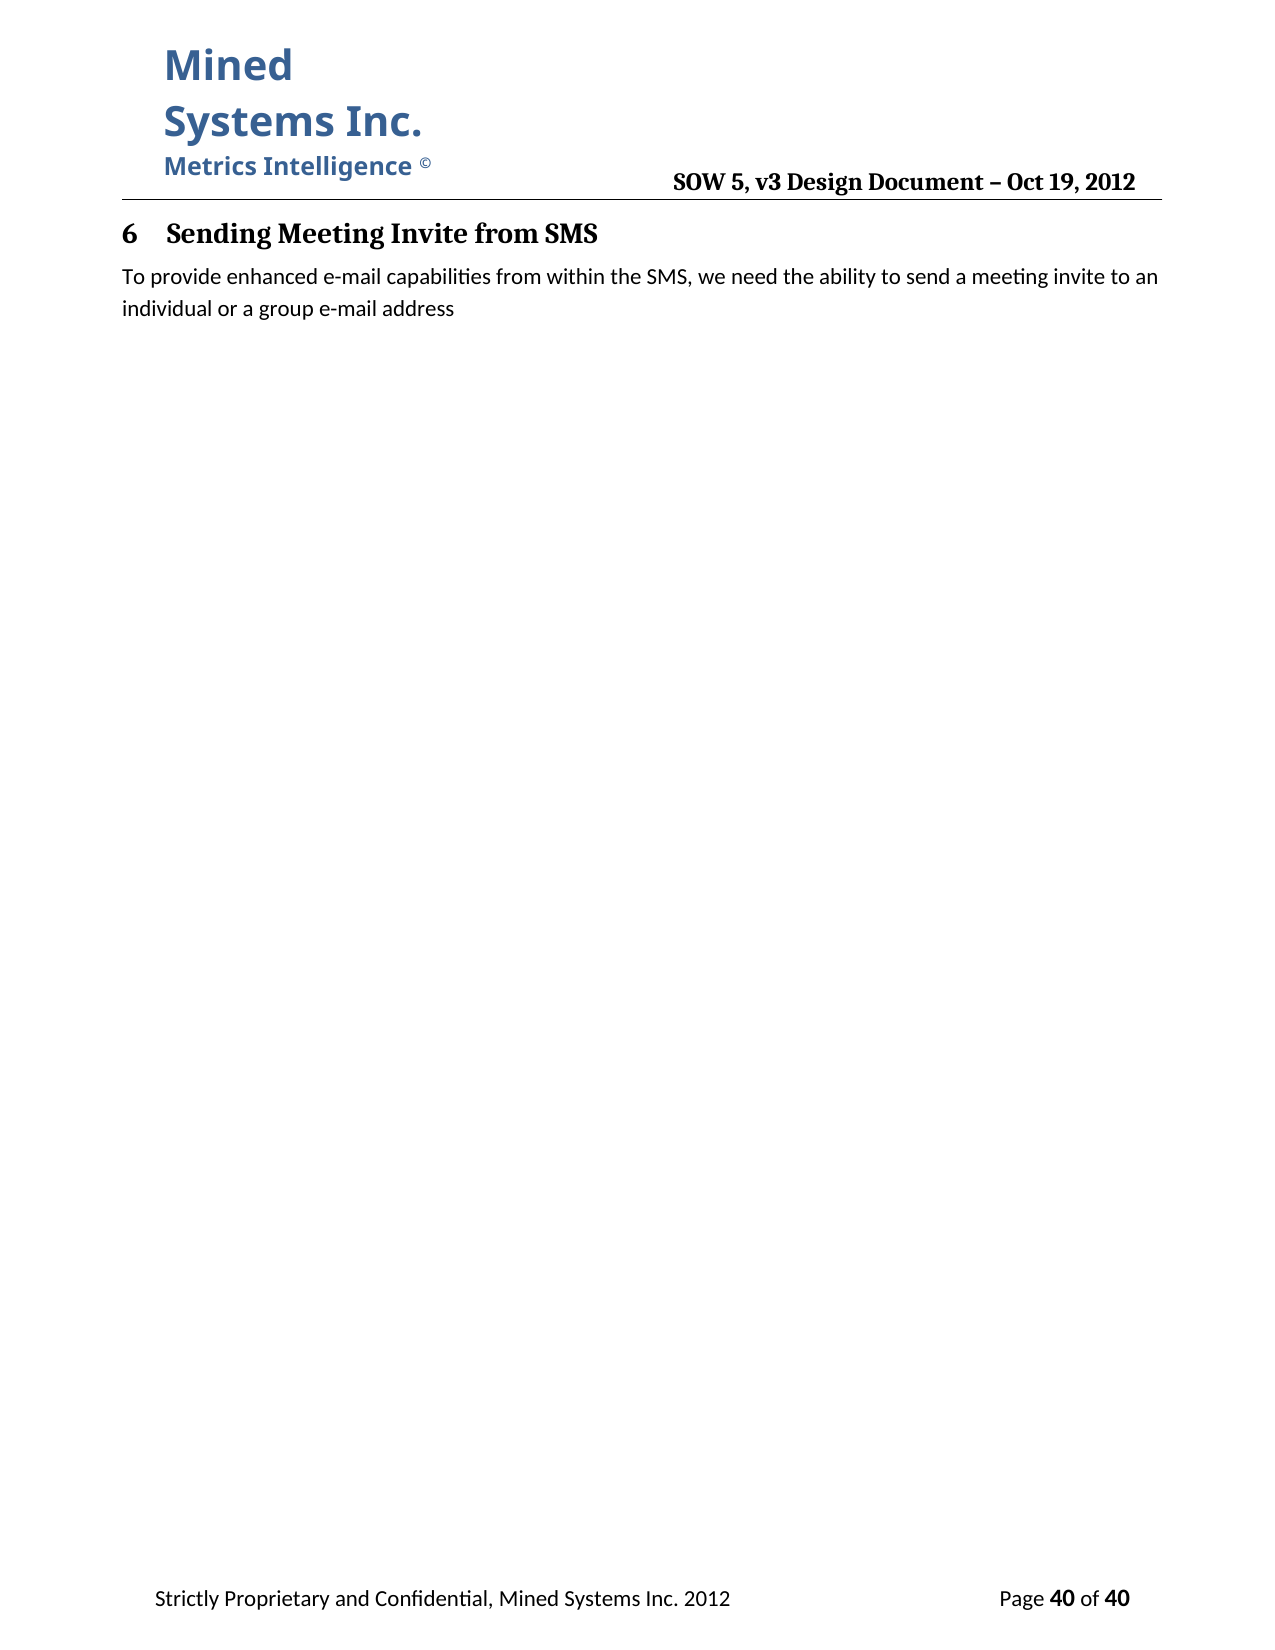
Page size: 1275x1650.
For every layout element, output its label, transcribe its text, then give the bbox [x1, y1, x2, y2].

text To provide enhanced e-mail capabilities from within the SMS, we need the ability to send a meeting invite to an individual or a group e-mail address [122, 262, 1162, 322]
subtitle Sending Meeting Invite from SMS [122, 217, 1162, 251]
